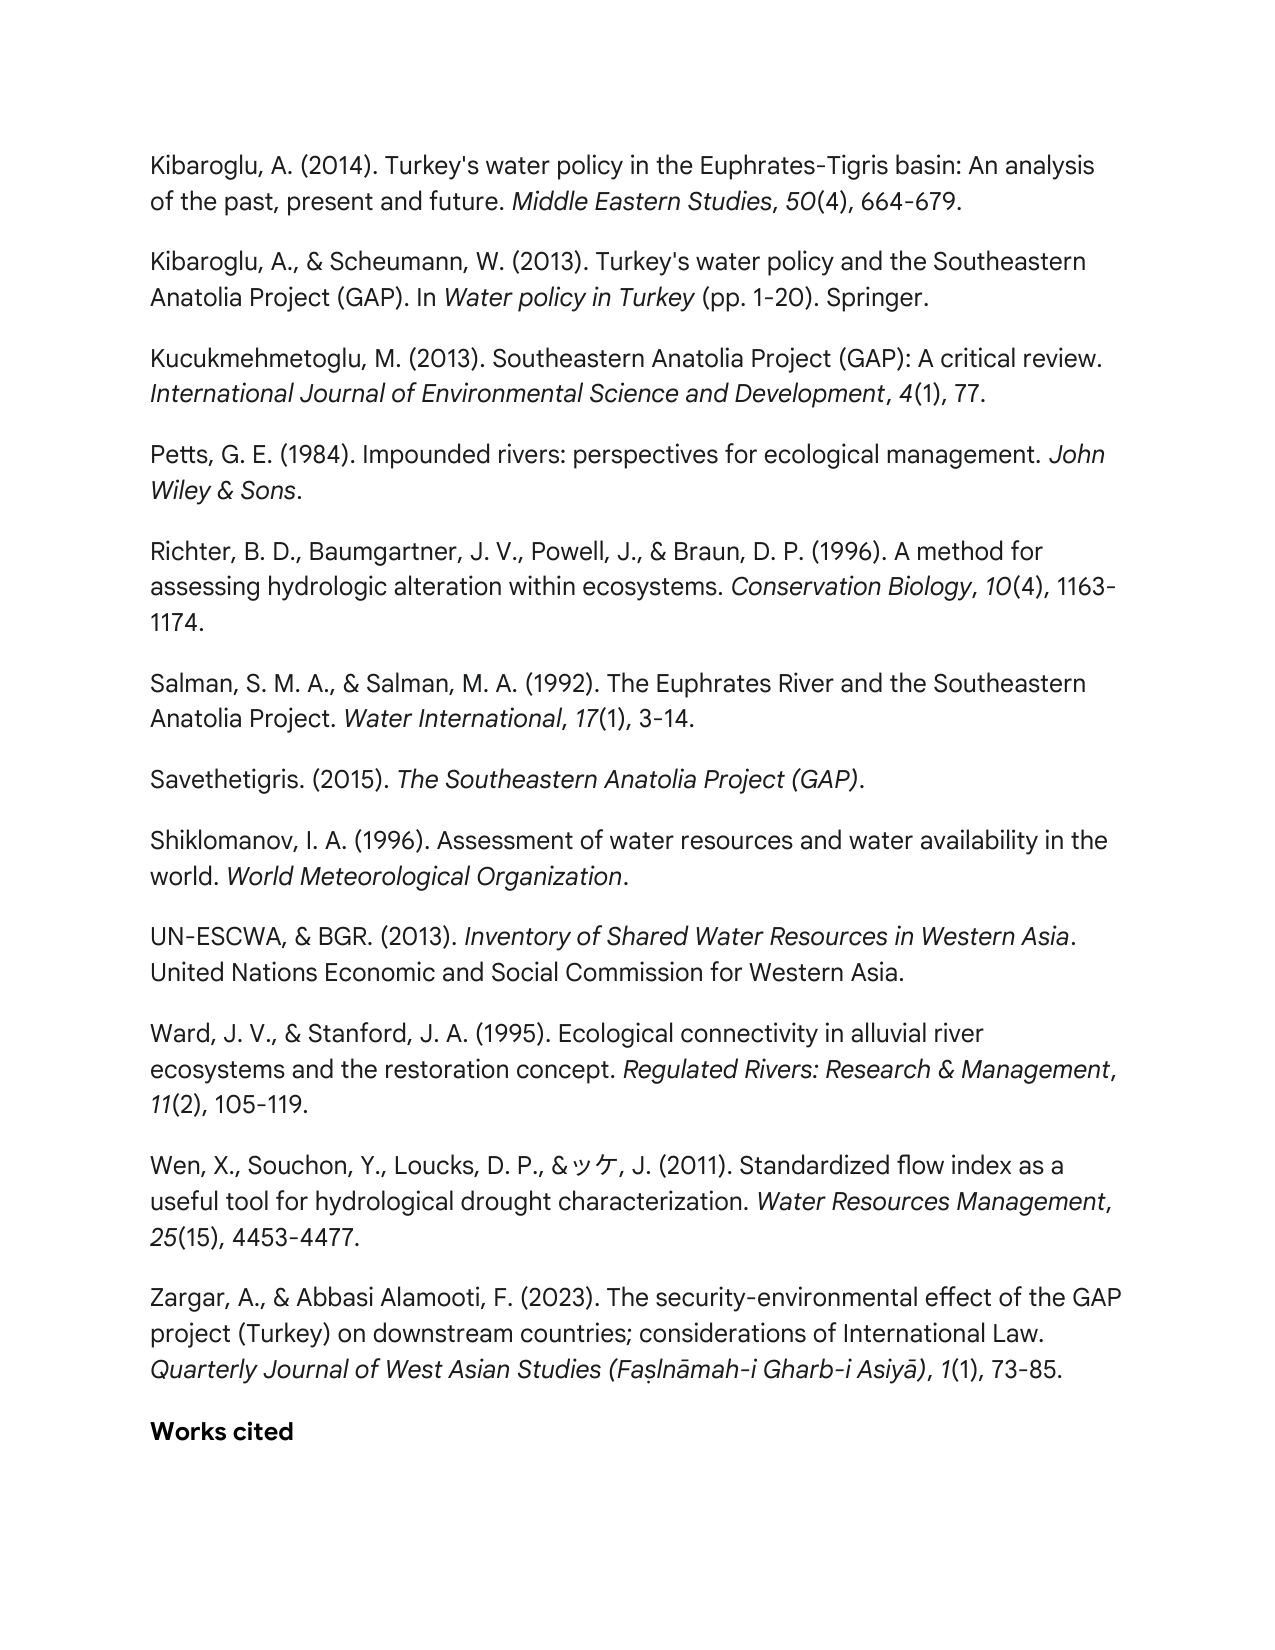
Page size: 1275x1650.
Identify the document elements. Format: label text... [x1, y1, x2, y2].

text Kibaroglu, A., & Scheumann, W. (2013). Turkey's water policy and the Southeastern Anatolia Project (GAP). In Water policy in Turkey (pp. 1-20). Springer. [150, 246, 1125, 313]
text Kucukmehmetoglu, M. (2013). Southeastern Anatolia Project (GAP): A critical review. International Journal of Environmental Science and Development, 4(1), 77. [150, 343, 1125, 410]
text Savethetigris. (2015). The Southeastern Anatolia Project (GAP). [150, 764, 1125, 796]
text Wen, X., Souchon, Y., Loucks, D. P., &ッケ, J. (2011). Standardized flow index as a useful tool for hydrological drought characterization. Water Resources Management, 25(15), 4453-4477. [150, 1150, 1125, 1253]
text Petts, G. E. (1984). Impounded rivers: perspectives for ecological management. John Wiley & Sons. [150, 439, 1125, 506]
text Zargar, A., & Abbasi Alamooti, F. (2023). The security-environmental effect of the GAP project (Turkey) on downstream countries; considerations of International Law. Quarterly Journal of West Asian Studies (Faṣlnāmah-i Gharb-i Asiyā), 1(1), 73-85. [150, 1282, 1125, 1385]
text Kibaroglu, A. (2014). Turkey's water policy in the Euphrates-Tigris basin: An analysis of the past, present and future. Middle Eastern Studies, 50(4), 664-679. [150, 150, 1125, 217]
text Ward, J. V., & Stanford, J. A. (1995). Ecological connectivity in alluvial river ecosystems and the restoration concept. Regulated Rivers: Research & Management, 11(2), 105-119. [150, 1018, 1125, 1121]
text Richter, B. D., Baumgartner, J. V., Powell, J., & Braun, D. P. (1996). A method for assessing hydrologic alteration within ecosystems. Conservation Biology, 10(4), 1163-1174. [150, 536, 1125, 639]
text Shiklomanov, I. A. (1996). Assessment of water resources and water availability in the world. World Meteorological Organization. [150, 825, 1125, 892]
text Salman, S. M. A., & Salman, M. A. (1992). The Euphrates River and the Southeastern Anatolia Project. Water International, 17(1), 3-14. [150, 668, 1125, 735]
text UN-ESCWA, & BGR. (2013). Inventory of Shared Water Resources in Western Asia. United Nations Economic and Social Commission for Western Asia. [150, 922, 1125, 989]
subtitle Works cited [150, 1416, 1125, 1448]
